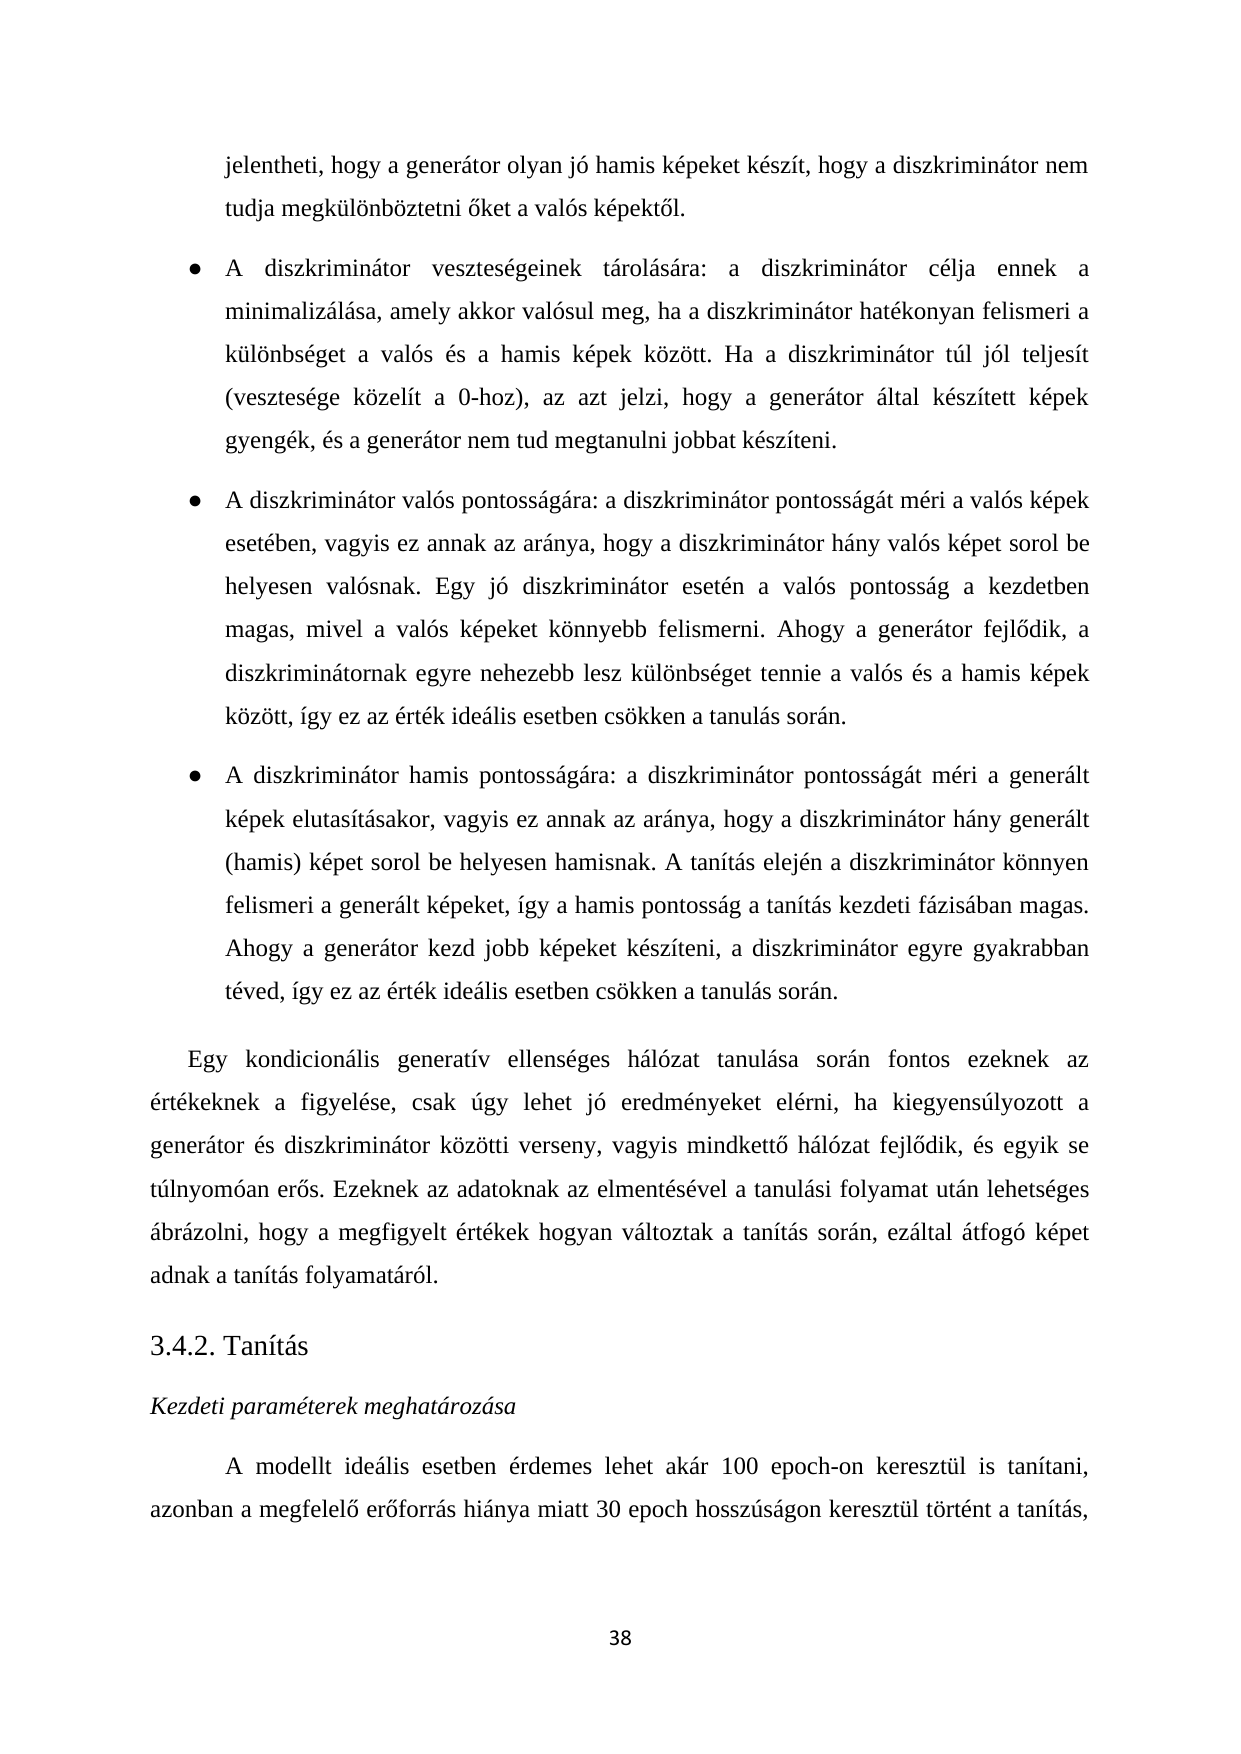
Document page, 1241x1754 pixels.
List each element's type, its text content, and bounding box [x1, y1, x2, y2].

text Kezdeti paraméterek meghatározása [150, 1391, 1090, 1420]
subtitle 3.4.2. Tanítás [150, 1328, 1090, 1362]
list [187, 150, 1090, 222]
text Egy kondicionális generatív ellenséges hálózat tanulása során fontos ezeknek az értékeknek a figyelése, csak úgy lehet jó eredményeket elérni, ha kiegyensúlyozott a generátor és diszkriminátor közötti verseny, vagyis mindkettő hálózat fejlődik, és egyik se túlnyomóan erős. Ezeknek az adatoknak az elmentésével a tanulási folyamat után lehetséges ábrázolni, hogy a megfigyelt értékek hogyan változtak a tanítás során, ezáltal átfogó képet adnak a tanítás folyamatáról. [150, 1044, 1090, 1289]
list A diszkriminátor hamis pontosságára: a diszkriminátor pontosságát méri a generált képek elutasításakor, vagyis ez annak az aránya, hogy a diszkriminátor hány generált (hamis) képet sorol be helyesen hamisnak. A tanítás elején a diszkriminátor könnyen felismeri a generált képeket, így a hamis pontosság a tanítás kezdeti fázisában magas. Ahogy a generátor kezd jobb képeket készíteni, a diszkriminátor egyre gyakrabban téved, így ez az érték ideális esetben csökken a tanulás során. [187, 761, 1090, 1005]
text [150, 1451, 1090, 1523]
list A diszkriminátor valós pontosságára: a diszkriminátor pontosságát méri a valós képek esetében, vagyis ez annak az aránya, hogy a diszkriminátor hány valós képet sorol be helyesen valósnak. Egy jó diszkriminátor esetén a valós pontosság a kezdetben magas, mivel a valós képeket könnyebb felismerni. Ahogy a generátor fejlődik, a diszkriminátornak egyre nehezebb lesz különbséget tennie a valós és a hamis képek között, így ez az érték ideális esetben csökken a tanulás során. [187, 485, 1090, 729]
list A diszkriminátor veszteségeinek tárolására: a diszkriminátor célja ennek a minimalizálása, amely akkor valósul meg, ha a diszkriminátor hatékonyan felismeri a különbséget a valós és a hamis képek között. Ha a diszkriminátor túl jól teljesít (vesztesége közelít a 0-hoz), az azt jelzi, hogy a generátor által készített képek gyengék, és a generátor nem tud megtanulni jobbat készíteni. [187, 253, 1090, 454]
